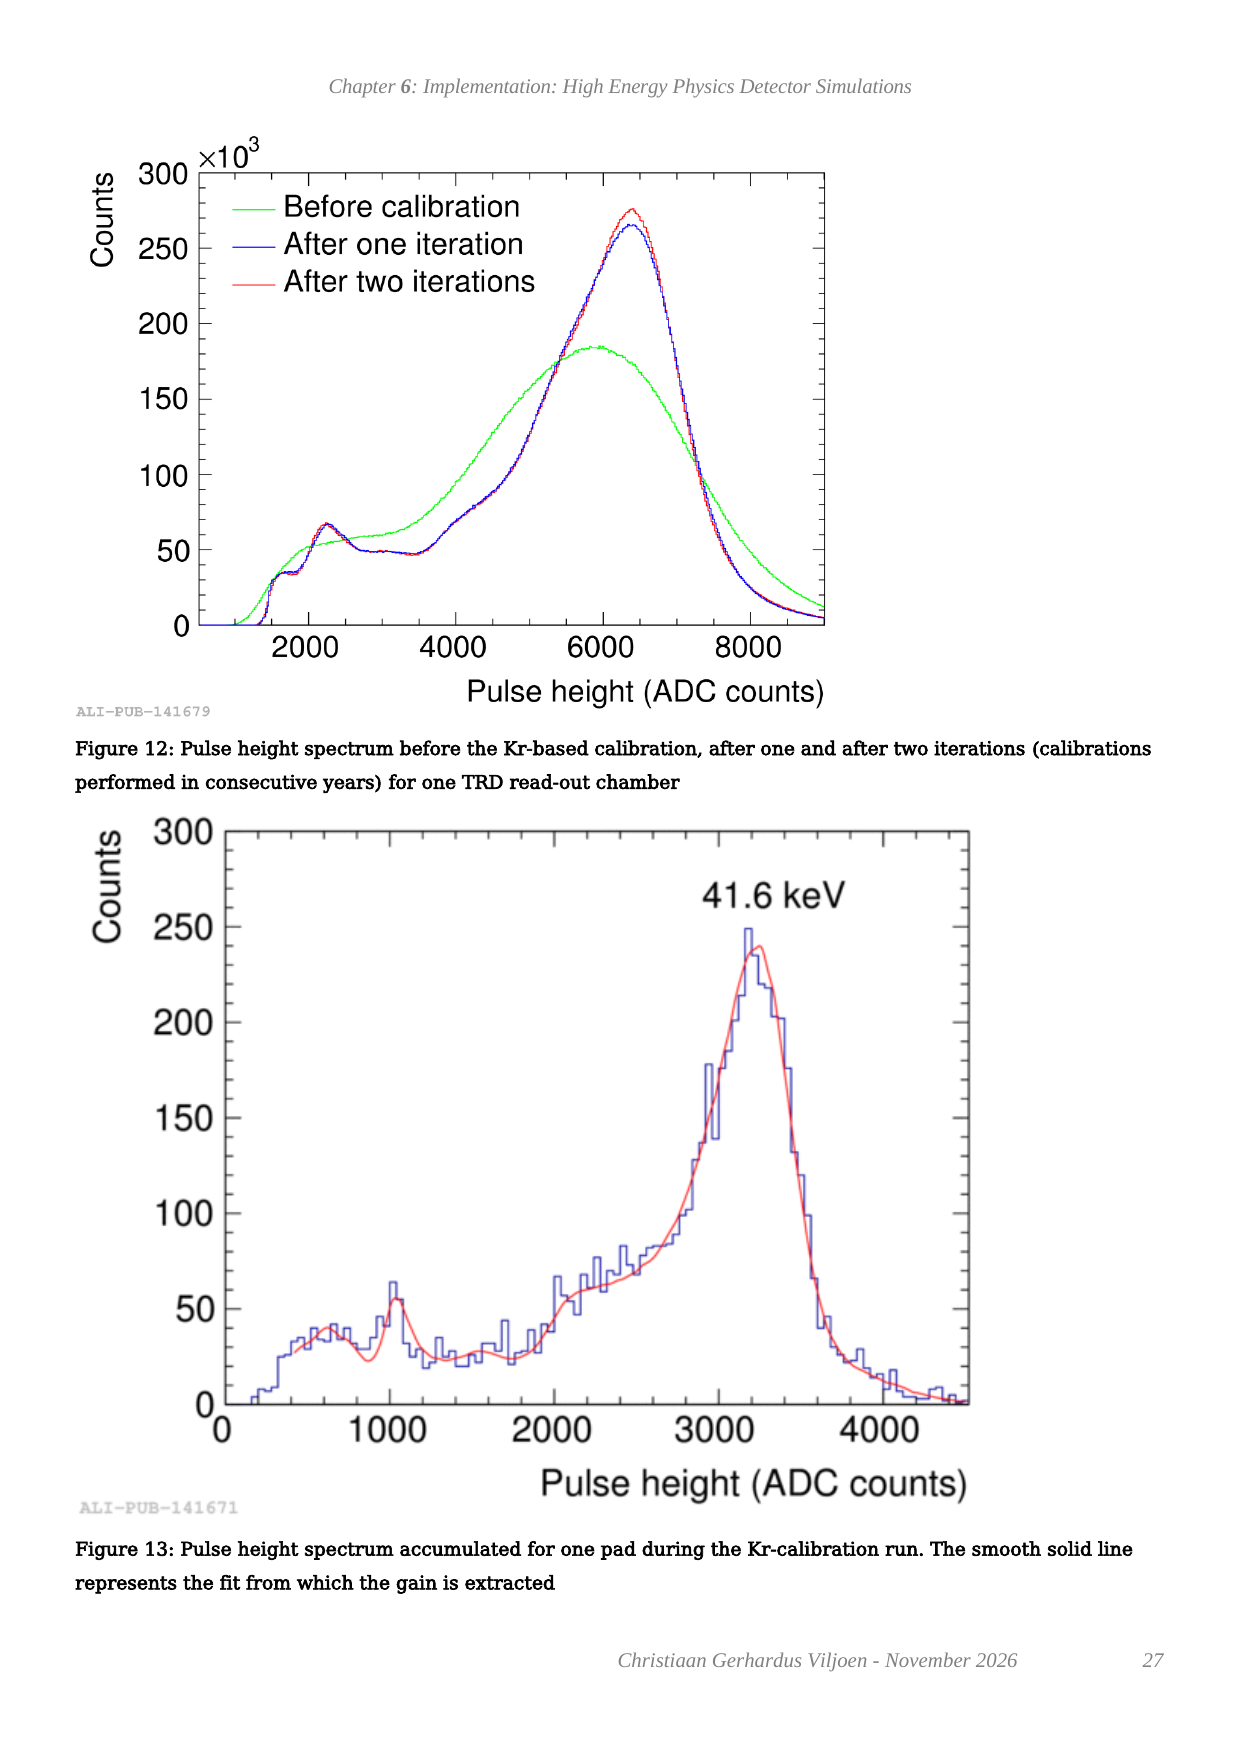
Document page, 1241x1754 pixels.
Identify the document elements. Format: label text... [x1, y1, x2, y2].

picture [75, 812, 1016, 1518]
text Figure 12: Pulse height spectrum before the Kr-based calibration, after one and after two iterations (calibrations performed in consecutive years) for one TRD read-out chamber [75, 736, 1165, 792]
picture [75, 135, 826, 717]
text Figure 13: Pulse height spectrum accumulated for one pad during the Kr-calibration run. The smooth solid line represents the fit from which the gain is extracted [75, 1537, 1165, 1593]
